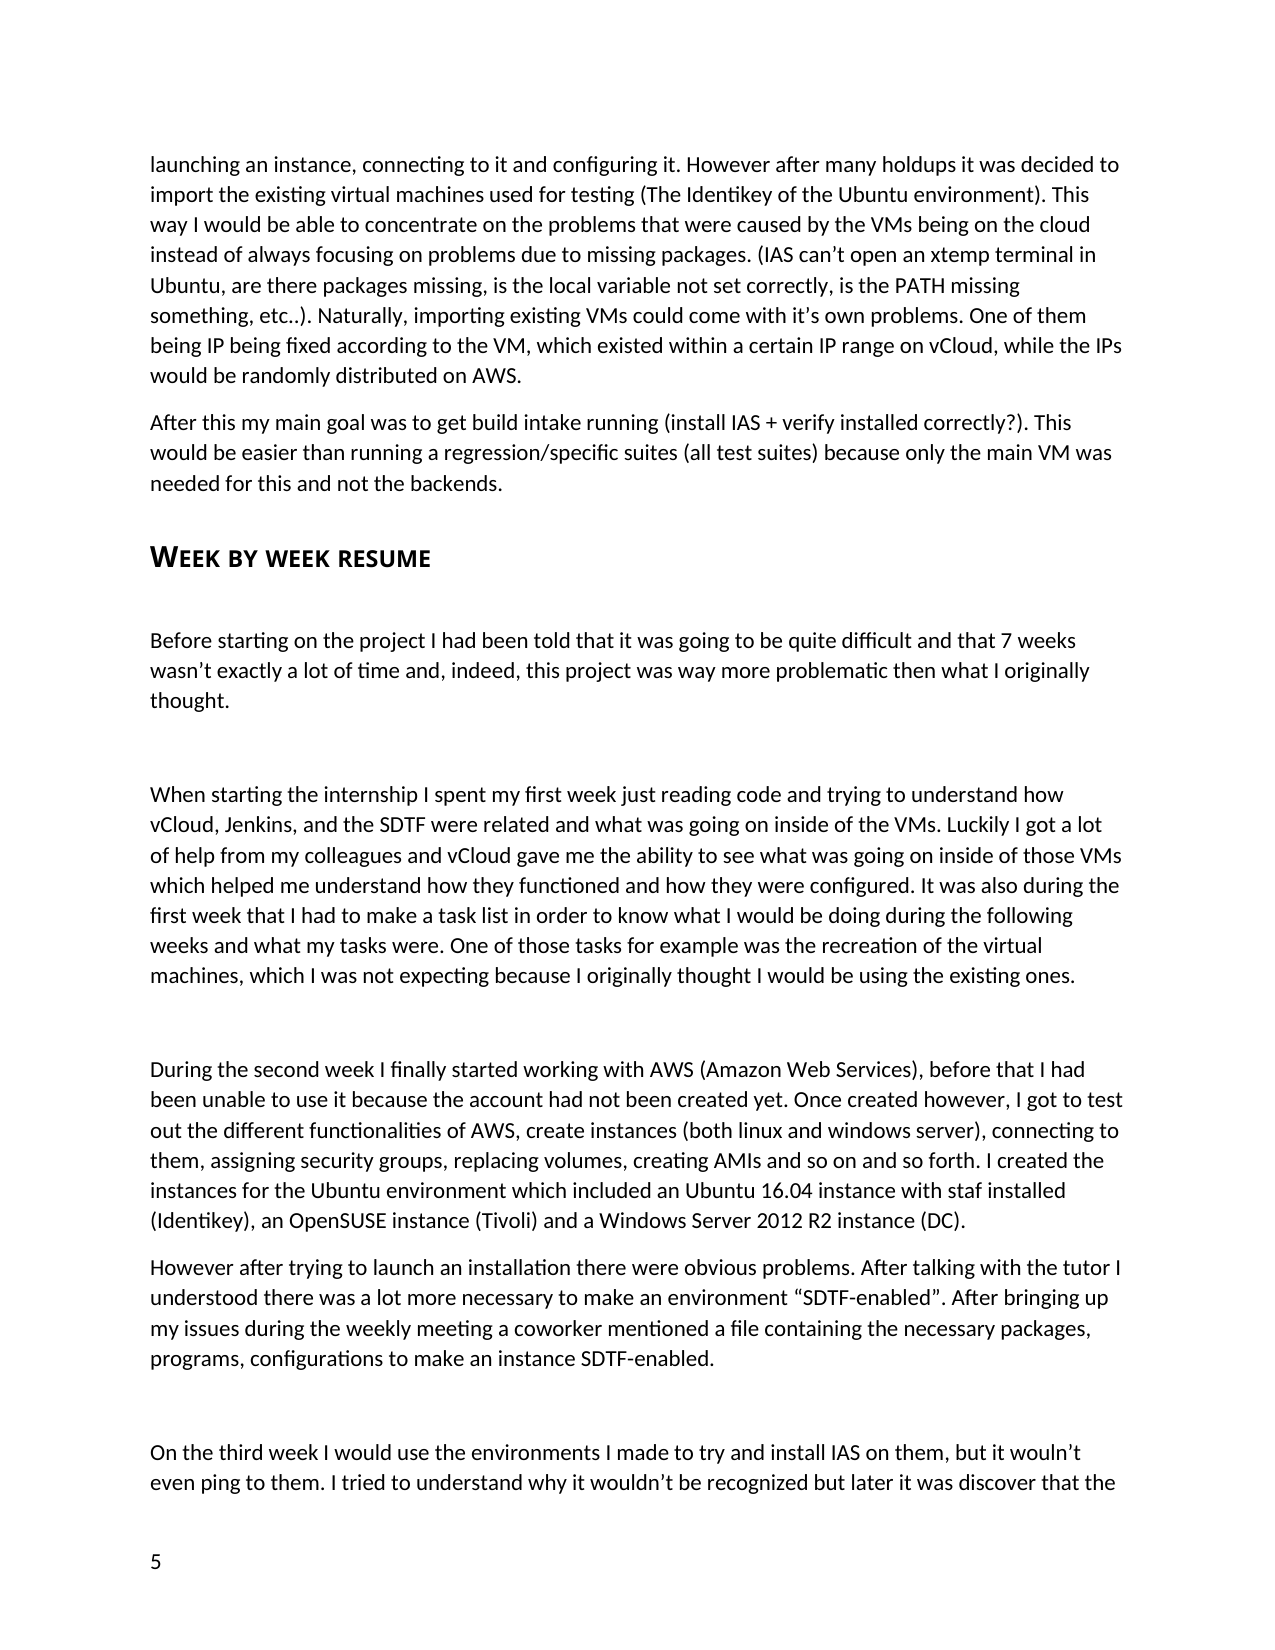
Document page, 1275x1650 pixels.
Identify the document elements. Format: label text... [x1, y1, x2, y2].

subtitle Week by week resume [150, 536, 1125, 576]
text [150, 150, 1125, 389]
text During the second week I finally started working with AWS (Amazon Web Services), before that I had been unable to use it because the account had not been created yet. Once created however, I got to test out the different functionalities of AWS, create instances (both linux and windows server), connecting to them, assigning security groups, replacing volumes, creating AMIs and so on and so forth. I created the instances for the Ubuntu environment which included an Ubuntu 16.04 instance with staf installed (Identikey), an OpenSUSE instance (Tivoli) and a Windows Server 2012 R2 instance (DC). [150, 1055, 1125, 1234]
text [150, 1438, 1125, 1496]
text After this my main goal was to get build intake running (install IAS + verify installed correctly?). This would be easier than running a regression/specific suites (all test suites) because only the main VM was needed for this and not the backends. [150, 408, 1125, 497]
text Before starting on the project I had been told that it was going to be quite difficult and that 7 weeks wasn’t exactly a lot of time and, indeed, this project was way more problematic then what I originally thought. [150, 626, 1125, 714]
text However after trying to launch an installation there were obvious problems. After talking with the tutor I understood there was a lot more necessary to make an environment “SDTF-enabled”. After bringing up my issues during the weekly meeting a coworker mentioned a file containing the necessary packages, programs, configurations to make an instance SDTF-enabled. [150, 1253, 1125, 1372]
text When starting the internship I spent my first week just reading code and trying to understand how vCloud, Jenkins, and the SDTF were related and what was going on inside of the VMs. Luckily I got a lot of help from my colleagues and vCloud gave me the ability to see what was going on inside of those VMs which helped me understand how they functioned and how they were configured. It was also during the first week that I had to make a task list in order to know what I would be doing during the following weeks and what my tasks were. One of those tasks for example was the recreation of the virtual machines, which I was not expecting because I originally thought I would be using the existing ones. [150, 780, 1125, 989]
